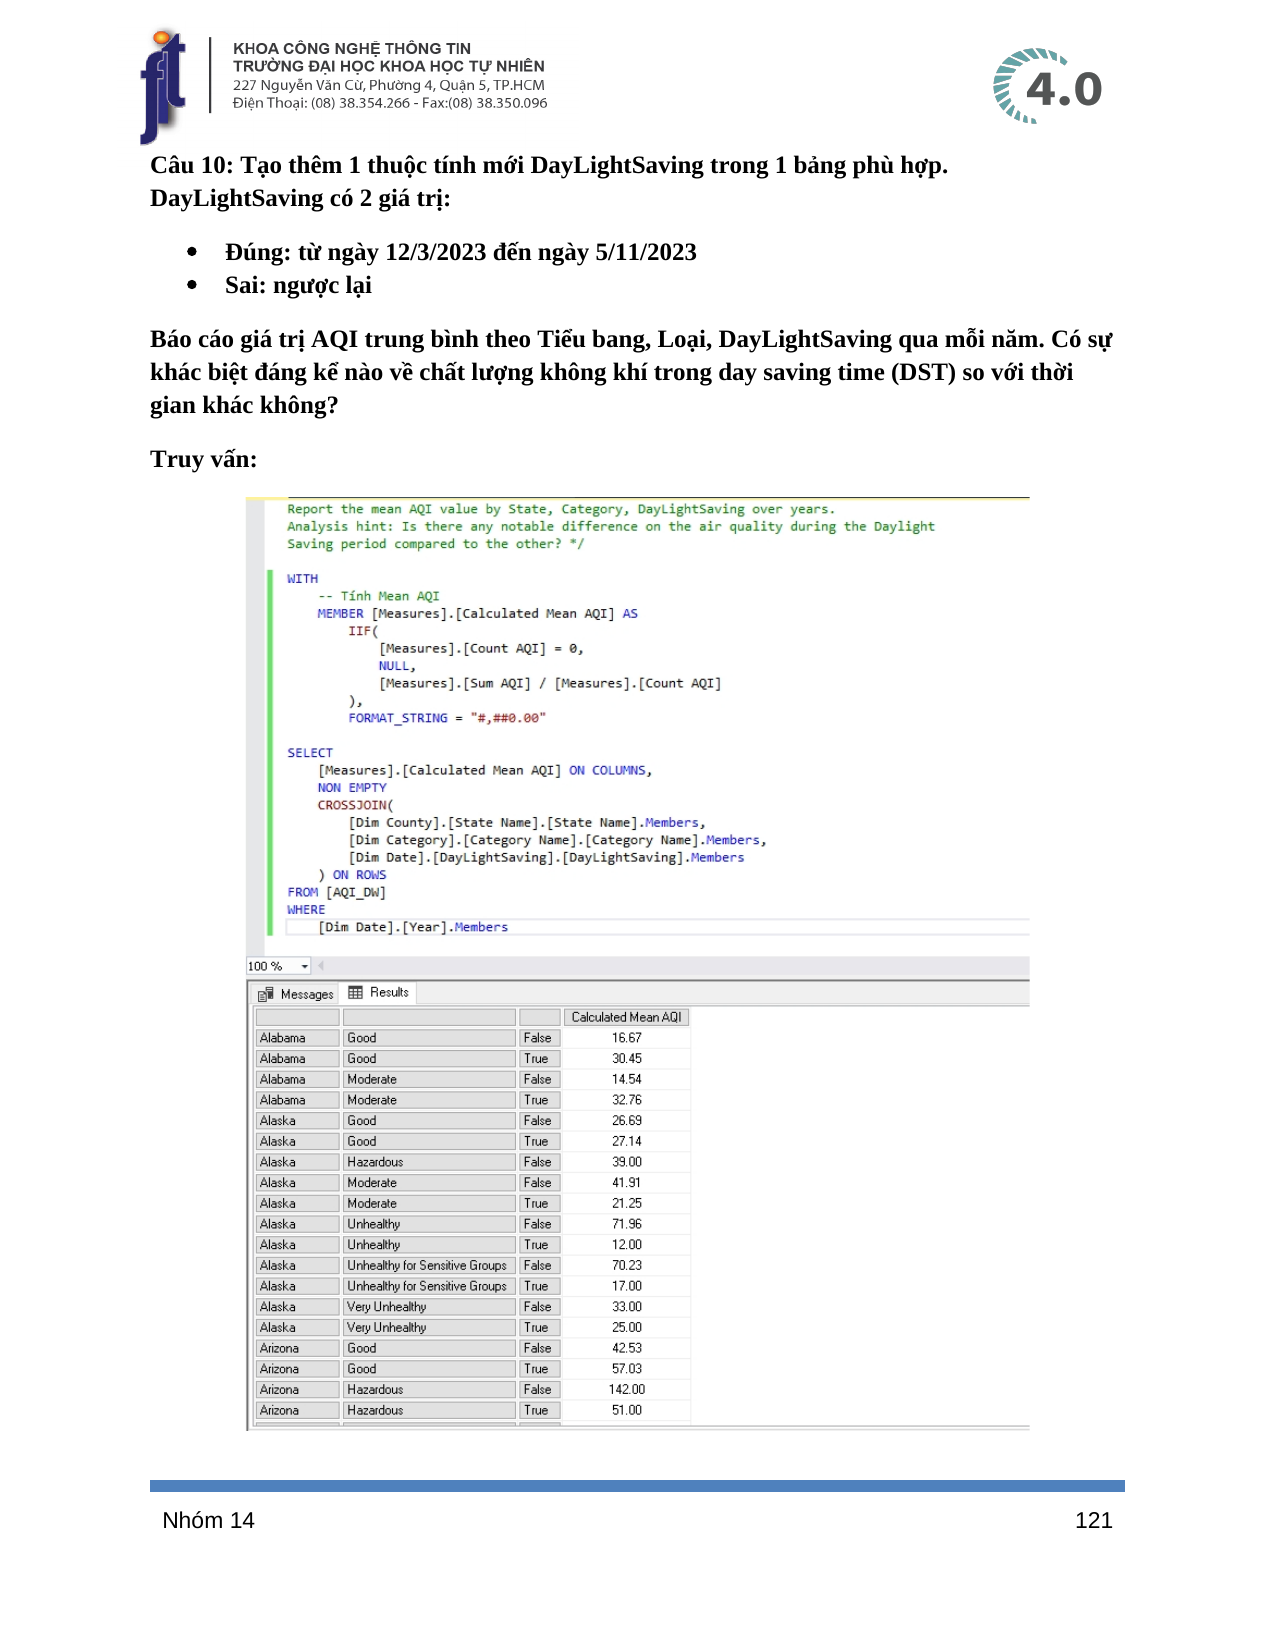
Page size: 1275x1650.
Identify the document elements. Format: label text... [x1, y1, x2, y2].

text Truy vấn: [150, 444, 1125, 472]
list Đúng: từ ngày 12/3/2023 đến ngày 5/11/2023 [187, 237, 1125, 266]
text Báo cáo giá trị AQI trung bình theo Tiểu bang, Loại, DayLightSaving qua mỗi năm. Có sự khác biệt đáng kể nào về chất lượng không khí trong day saving time (DST) so với thời gian khác không? [150, 324, 1125, 418]
picture [985, 41, 1108, 127]
picture [117, 21, 580, 167]
text Câu 10: Tạo thêm 1 thuộc tính mới DayLightSaving trong 1 bảng phù hợp. DayLightSaving có 2 giá trị: [150, 150, 1125, 212]
picture [245, 497, 1030, 1431]
list Sai: ngược lại [187, 270, 1125, 299]
